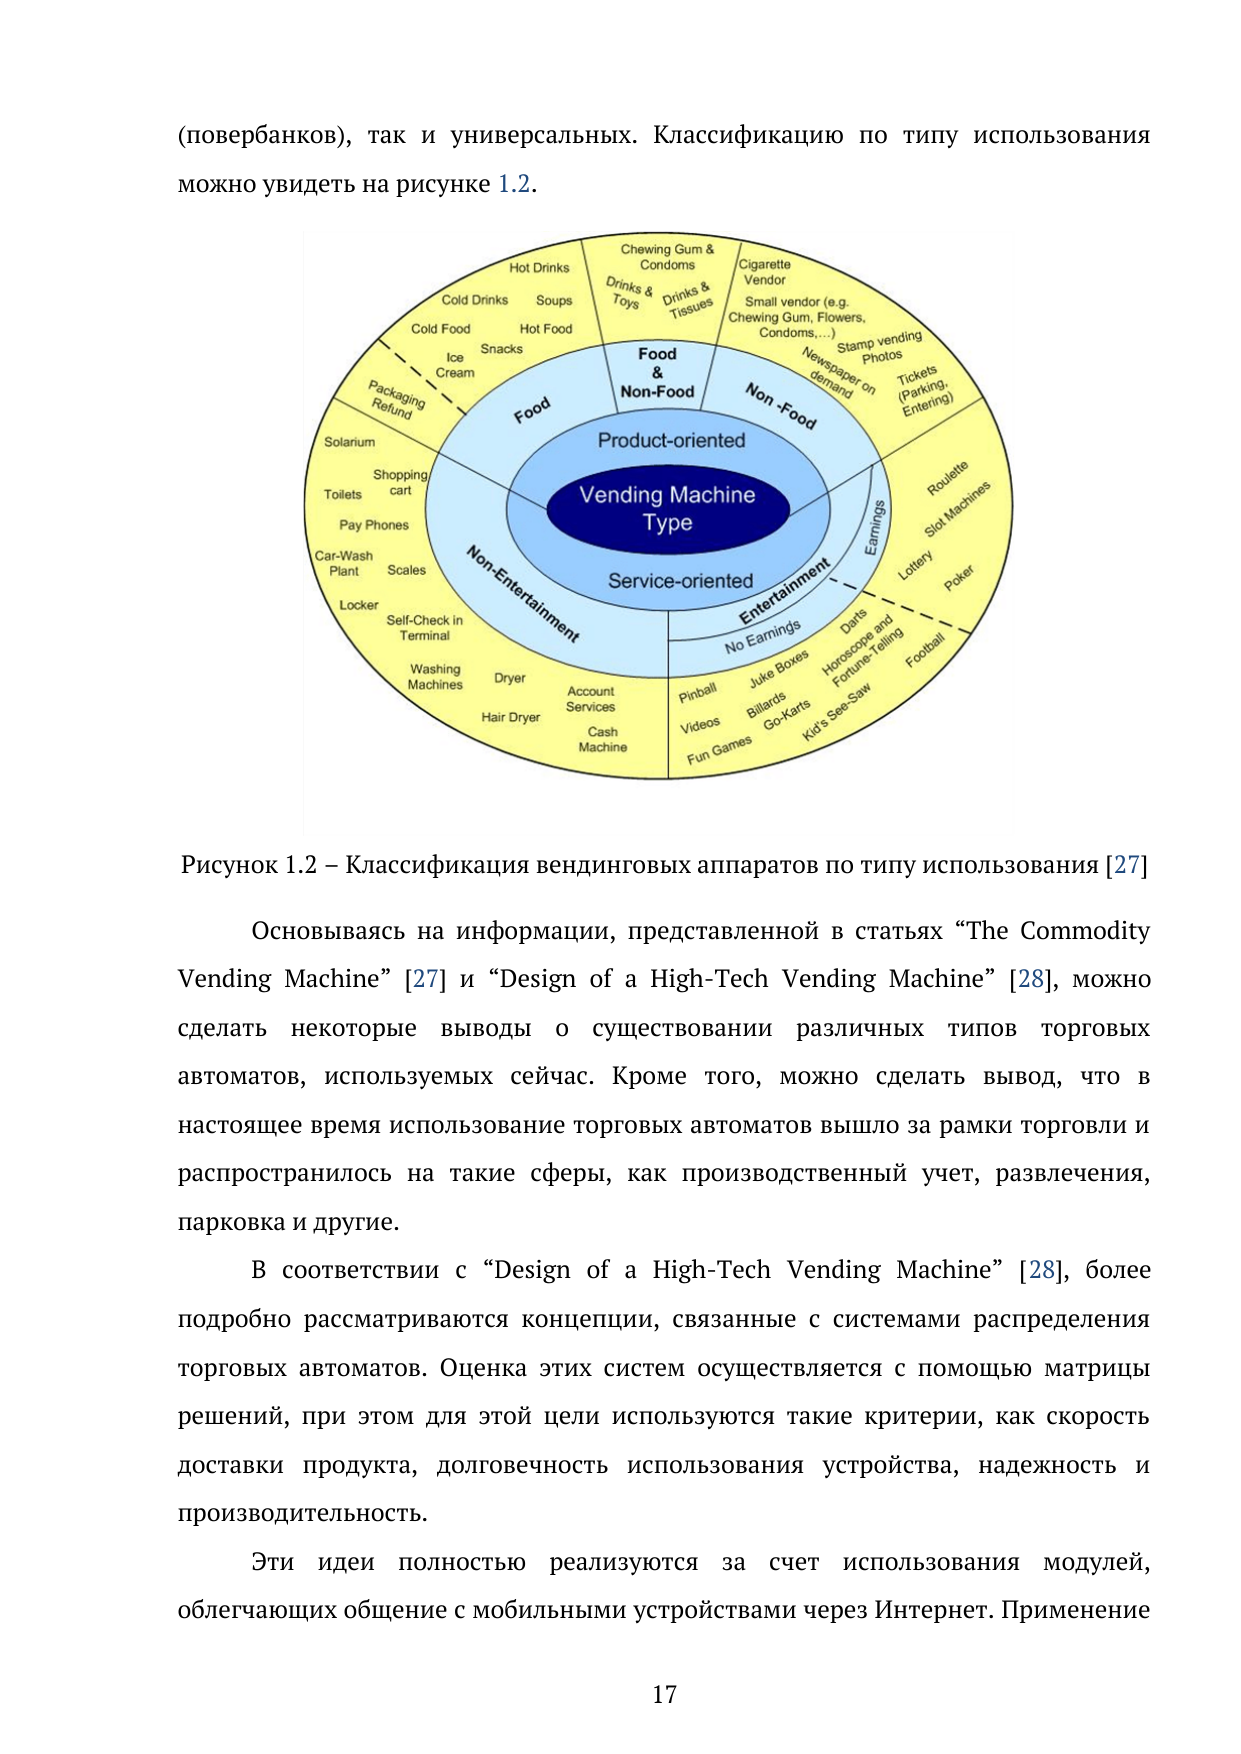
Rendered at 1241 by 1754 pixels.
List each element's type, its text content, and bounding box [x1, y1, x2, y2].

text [177, 118, 1152, 199]
text Рисунок 1.2 – Классификация вендинговых аппаратов по типу использования [27] [177, 848, 1152, 881]
text Основываясь на информации, представленной в статьях “The Commodity Vending Machine” [27] и “Design of a High-Tech Vending Machine” [28], можно сделать некоторые выводы о существовании различных типов торговых автоматов, используемых сейчас. Кроме того, можно сделать вывод, что в настоящее время использование торговых автоматов вышло за рамки торговли и распространилось на такие сферы, как производственный учет, развлечения, парковка и другие. [177, 914, 1152, 1237]
text В соответствии с “Design of a High-Tech Vending Machine” [28], более подробно рассматриваются концепции, связанные с системами распределения торговых автоматов. Оценка этих систем осуществляется с помощью матрицы решений, при этом для этой цели используются такие критерии, как скорость доставки продукта, долговечность использования устройства, надежность и производительность. [177, 1253, 1152, 1528]
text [177, 1545, 1152, 1626]
picture [297, 231, 1031, 836]
